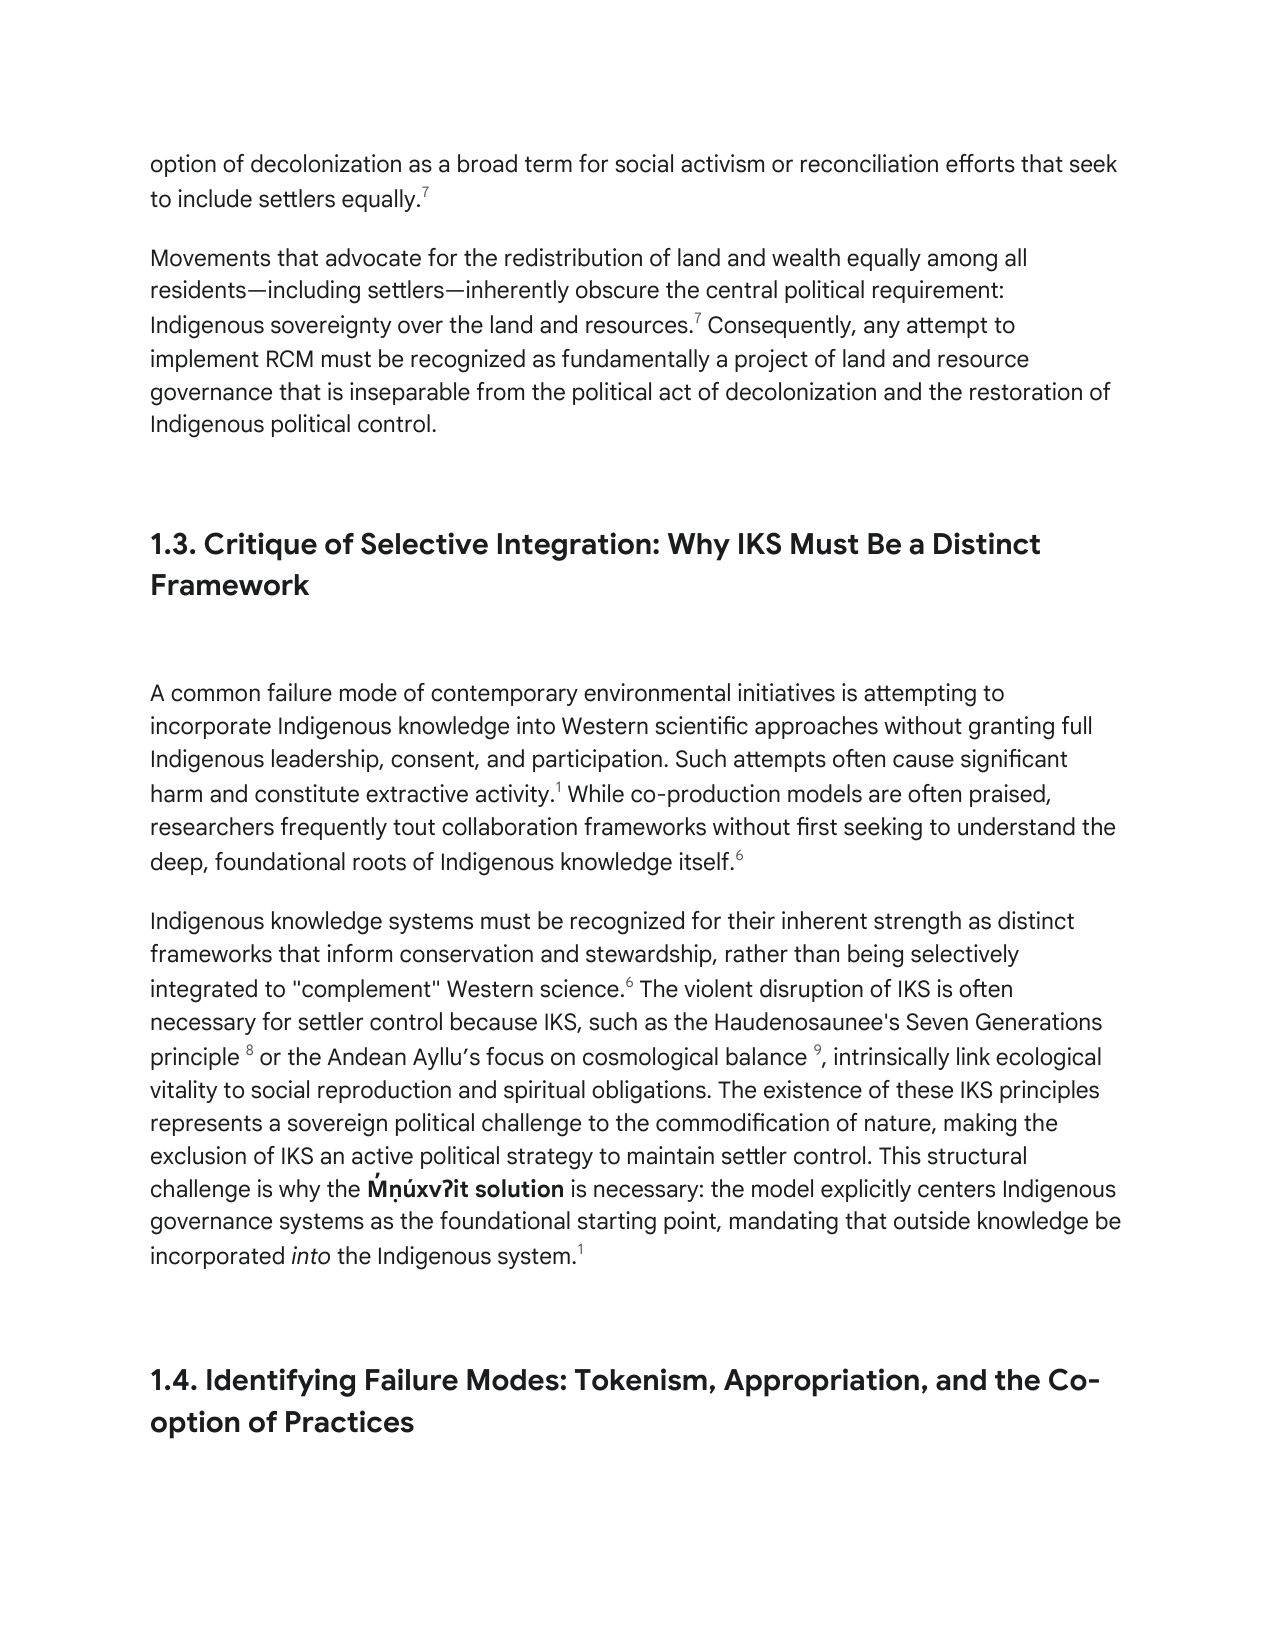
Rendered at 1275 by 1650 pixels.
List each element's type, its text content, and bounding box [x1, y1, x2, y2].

text Indigenous knowledge systems must be recognized for their inherent strength as distinct frameworks that inform conservation and stewardship, rather than being selectively integrated to "complement" Western science.6 The violent disruption of IKS is often necessary for settler control because IKS, such as the Haudenosaunee's Seven Generations principle 8 or the Andean Ayllu’s focus on cosmological balance 9, intrinsically link ecological vitality to social reproduction and spiritual obligations. The existence of these IKS principles represents a sovereign political challenge to the commodification of nature, making the exclusion of IKS an active political strategy to maintain settler control. This structural challenge is why the M̓ṇúxvʔit solution is necessary: the model explicitly centers Indigenous governance systems as the foundational starting point, mandating that outside knowledge be incorporated into the Indigenous system.1 [150, 907, 1125, 1272]
text Movements that advocate for the redistribution of land and wealth equally among all residents—including settlers—inherently obscure the central political requirement: Indigenous sovereignty over the land and resources.7 Consequently, any attempt to implement RCM must be recognized as fundamentally a project of land and resource governance that is inseparable from the political act of decolonization and the restoration of Indigenous political control. [150, 244, 1125, 439]
text A common failure mode of contemporary environmental initiatives is attempting to incorporate Indigenous knowledge into Western scientific approaches without granting full Indigenous leadership, consent, and participation. Such attempts often cause significant harm and constitute extractive activity.1 While co-production models are often praised, researchers frequently tout collaboration frameworks without first seeking to understand the deep, foundational roots of Indigenous knowledge itself.6 [150, 679, 1125, 878]
subtitle 1.4. Identifying Failure Modes: Tokenism, Appropriation, and the Co-option of Practices [150, 1362, 1125, 1440]
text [150, 150, 1125, 214]
subtitle 1.3. Critique of Selective Integration: Why IKS Must Be a Distinct Framework [150, 526, 1125, 604]
